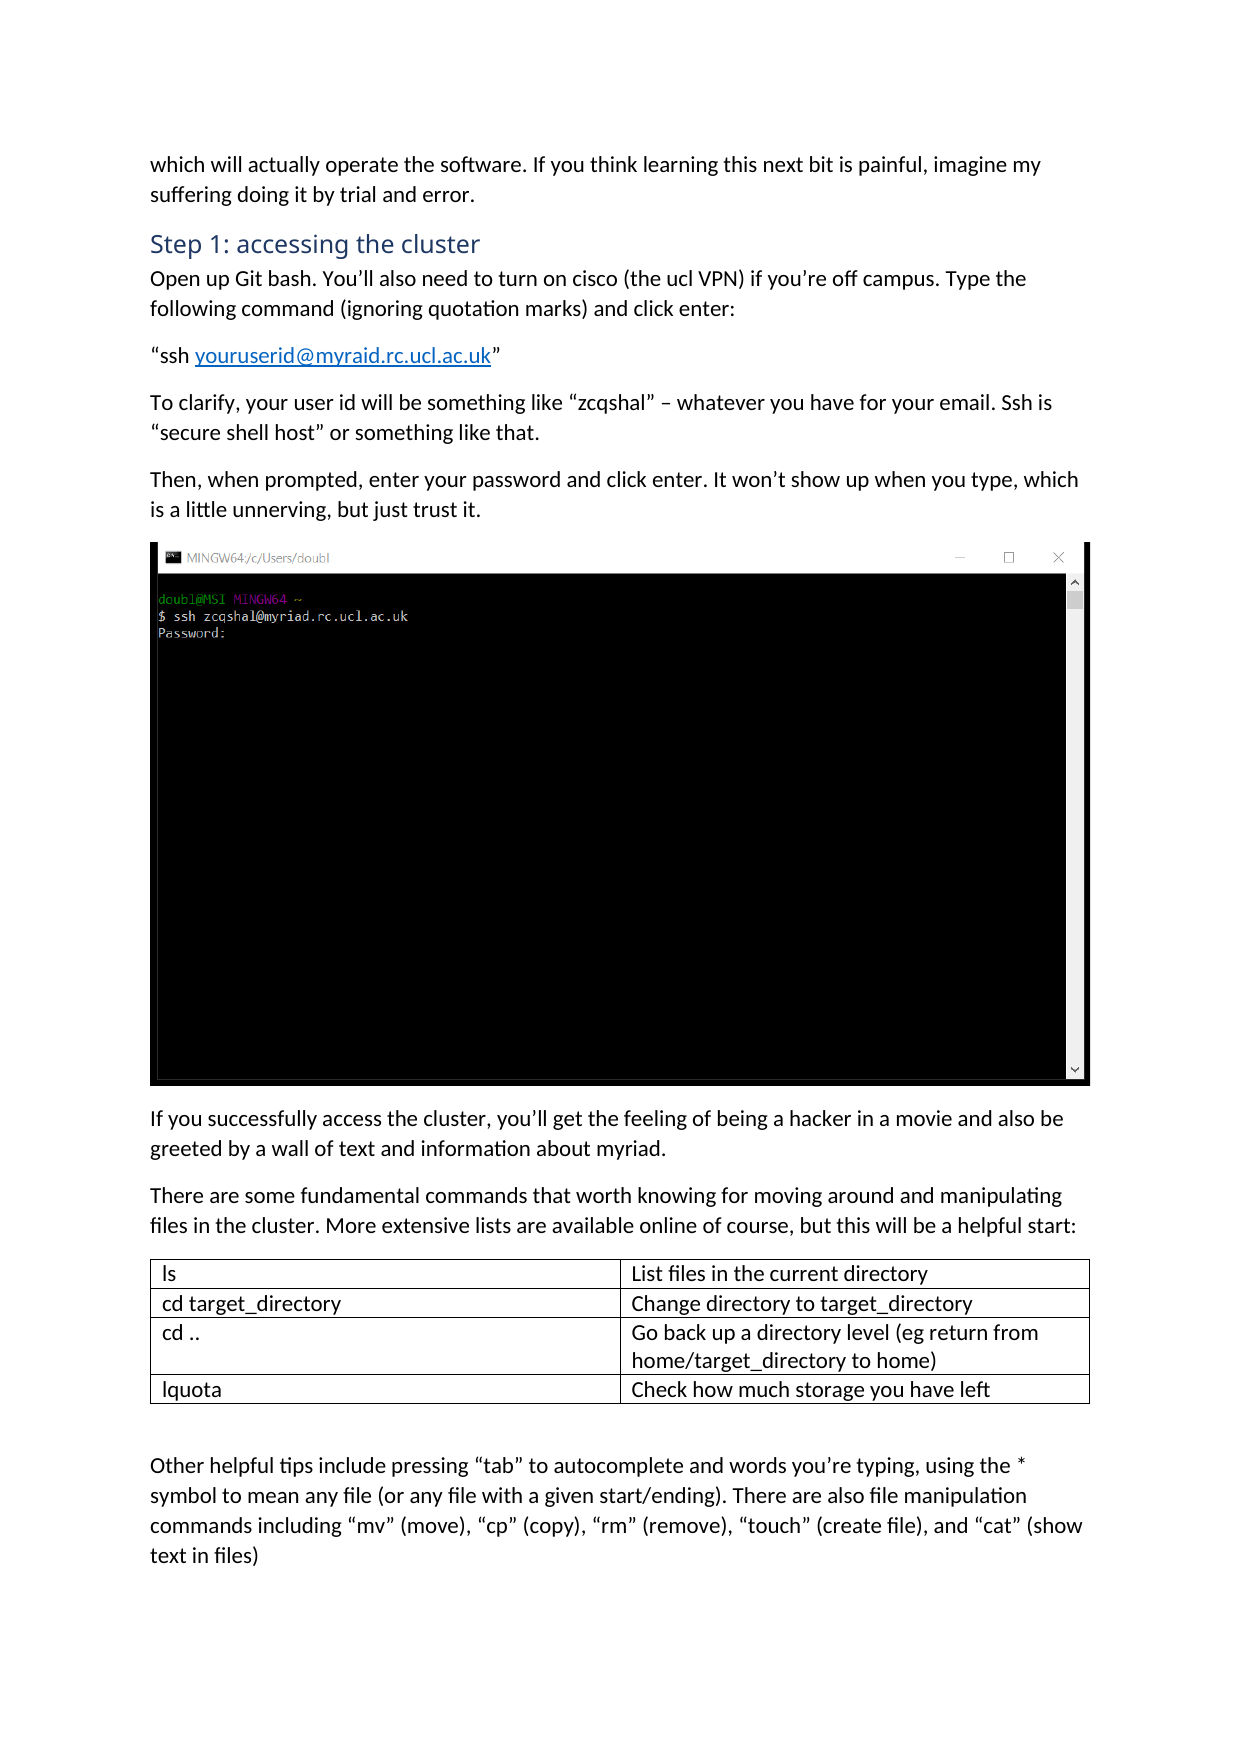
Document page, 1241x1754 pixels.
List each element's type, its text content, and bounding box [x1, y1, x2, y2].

table_header List files in the current directory [621, 1260, 1089, 1288]
table_cell Check how much storage you have left [621, 1375, 1089, 1403]
table_cell Go back up a directory level (eg return from home/target_directory to home) [621, 1318, 1089, 1374]
text If you successfully access the cluster, you’ll get the feeling of being a hacker in a movie and also be greeted by a wall of text and information about myriad. [150, 1104, 1090, 1163]
table_cell cd target_directory [151, 1289, 620, 1317]
table_cell Change directory to target_directory [621, 1289, 1089, 1317]
text Other helpful tips include pressing “tab” to autocomplete and words you’re typing, using the * symbol to mean any file (or any file with a given start/ending). There are also file manipulation commands including “mv” (move), “cp” (copy), “rm” (remove), “touch” (create file), and “cat” (show text in files) [150, 1451, 1090, 1569]
text Then, when prompted, enter your password and click enter. It won’t show up when you type, which is a little unnerving, but just trust it. [150, 465, 1090, 523]
table_cell lquota [151, 1375, 620, 1403]
text Open up Git bash. You’ll also need to turn on cisco (the ucl VPN) if you’re off campus. Type the following command (ignoring quotation marks) and click enter: [150, 264, 1090, 322]
text “ssh youruserid@myraid.rc.ucl.ac.uk” [150, 341, 1090, 369]
table_header ls [151, 1260, 620, 1288]
text To clarify, your user id will be something like “zcqshal” – whatever you have for your email. Ssh is “secure shell host” or something like that. [150, 388, 1090, 446]
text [150, 150, 1090, 208]
table_cell cd .. [151, 1318, 620, 1374]
text There are some fundamental commands that worth knowing for moving around and manipulating files in the cluster. More extensive lists are available online of course, but this will be a helpful start: [150, 1181, 1090, 1240]
subtitle Step 1: accessing the cluster [150, 227, 1090, 261]
